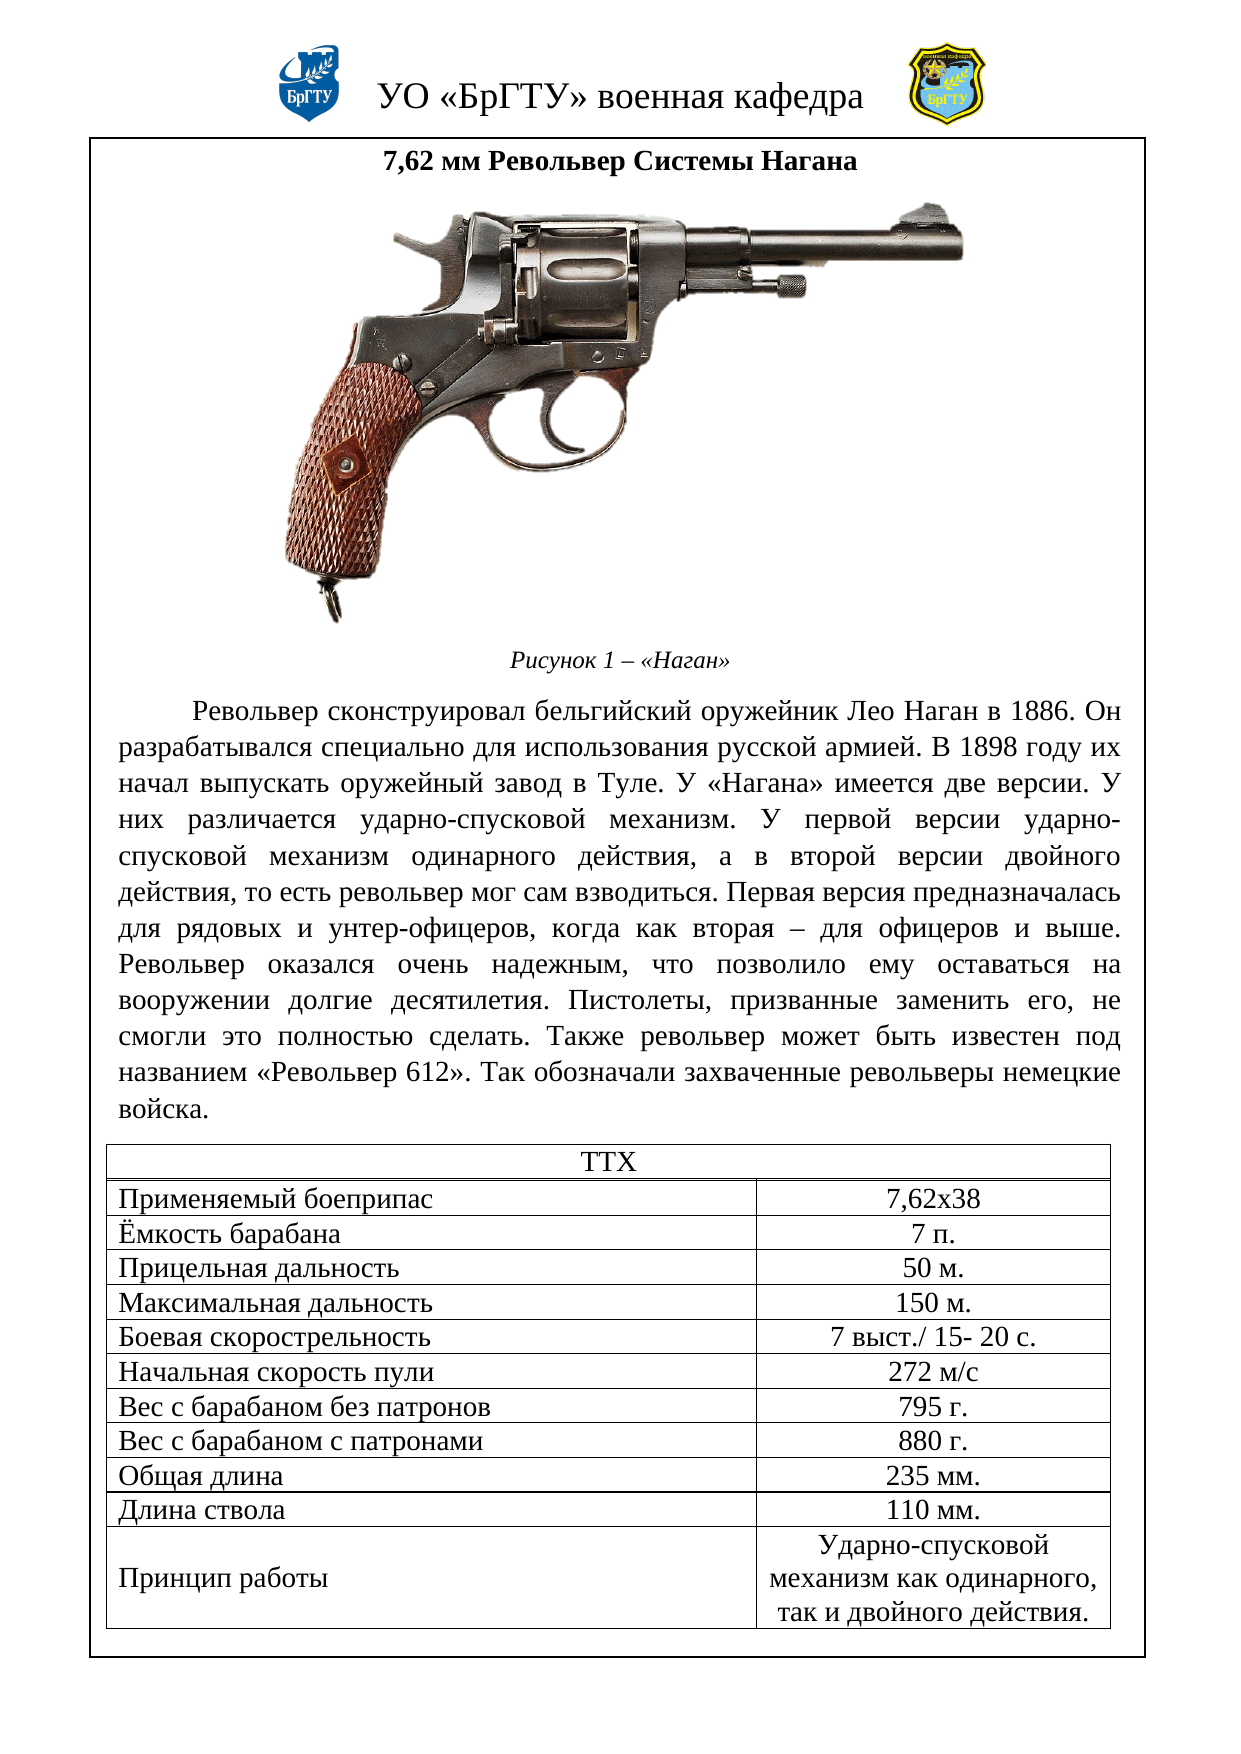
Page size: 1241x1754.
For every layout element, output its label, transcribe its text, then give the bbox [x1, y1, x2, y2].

table_cell Вес с барабаном без патронов [107, 1389, 756, 1422]
table_cell Длина ствола [107, 1493, 756, 1526]
text 7,62 мм Револьвер Системы Нагана [118, 143, 1122, 177]
text Револьвер сконструировал бельгийский оружейник Лео Наган в 1886. Он разрабатывался специально для использования русской армией. В 1898 году их начал выпускать оружейный завод в Туле. У «Нагана» имеется две версии. У них различается ударно-спусковой механизм. У первой версии ударно-спусковой механизм одинарного действия, а в второй версии двойного действия, то есть револьвер мог сам взводиться. Первая версия предназначалась для рядовых и унтер-офицеров, когда как вторая – для офицеров и выше. Револьвер оказался очень надежным, что позволило ему оставаться на вооружении долгие десятилетия. Пистолеты, призванные заменить его, не смогли это полностью сделать. Также револьвер может быть известен под названием «Револьвер 612». Так обозначали захваченные револьверы немецкие войска. [118, 693, 1122, 1124]
table_cell 7 выст./ 15- 20 с. [757, 1320, 1110, 1353]
table_cell Вес с барабаном с патронами [107, 1423, 756, 1457]
table_cell Общая длина [107, 1458, 756, 1491]
table_header ТТХ [107, 1145, 1110, 1178]
table_cell Ёмкость барабана [107, 1216, 756, 1249]
table_cell 7 п. [757, 1216, 1110, 1249]
picture [907, 42, 987, 126]
table_cell Принцип работы [107, 1527, 756, 1628]
table_cell 7,62х38 [757, 1181, 1110, 1215]
table_cell 235 мм. [757, 1458, 1110, 1491]
table_cell Ударно-спусковой механизм как одинарного, так и двойного действия. [757, 1527, 1110, 1628]
table_cell Прицельная дальность [107, 1250, 756, 1284]
picture [270, 44, 348, 123]
table_cell Максимальная дальность [107, 1285, 756, 1318]
table_cell Начальная скорость пули [107, 1354, 756, 1388]
table_cell 880 г. [757, 1423, 1110, 1457]
table_cell 272 м/с [757, 1354, 1110, 1388]
text Рисунок 1 – «Наган» [118, 645, 1122, 674]
table_cell 150 м. [757, 1285, 1110, 1318]
table_cell 110 мм. [757, 1493, 1110, 1526]
table_cell 50 м. [757, 1250, 1110, 1284]
table_cell Боевая скорострельность [107, 1320, 756, 1353]
table_cell Применяемый боеприпас [107, 1181, 756, 1215]
table_cell 795 г. [757, 1389, 1110, 1422]
picture [233, 196, 1007, 627]
